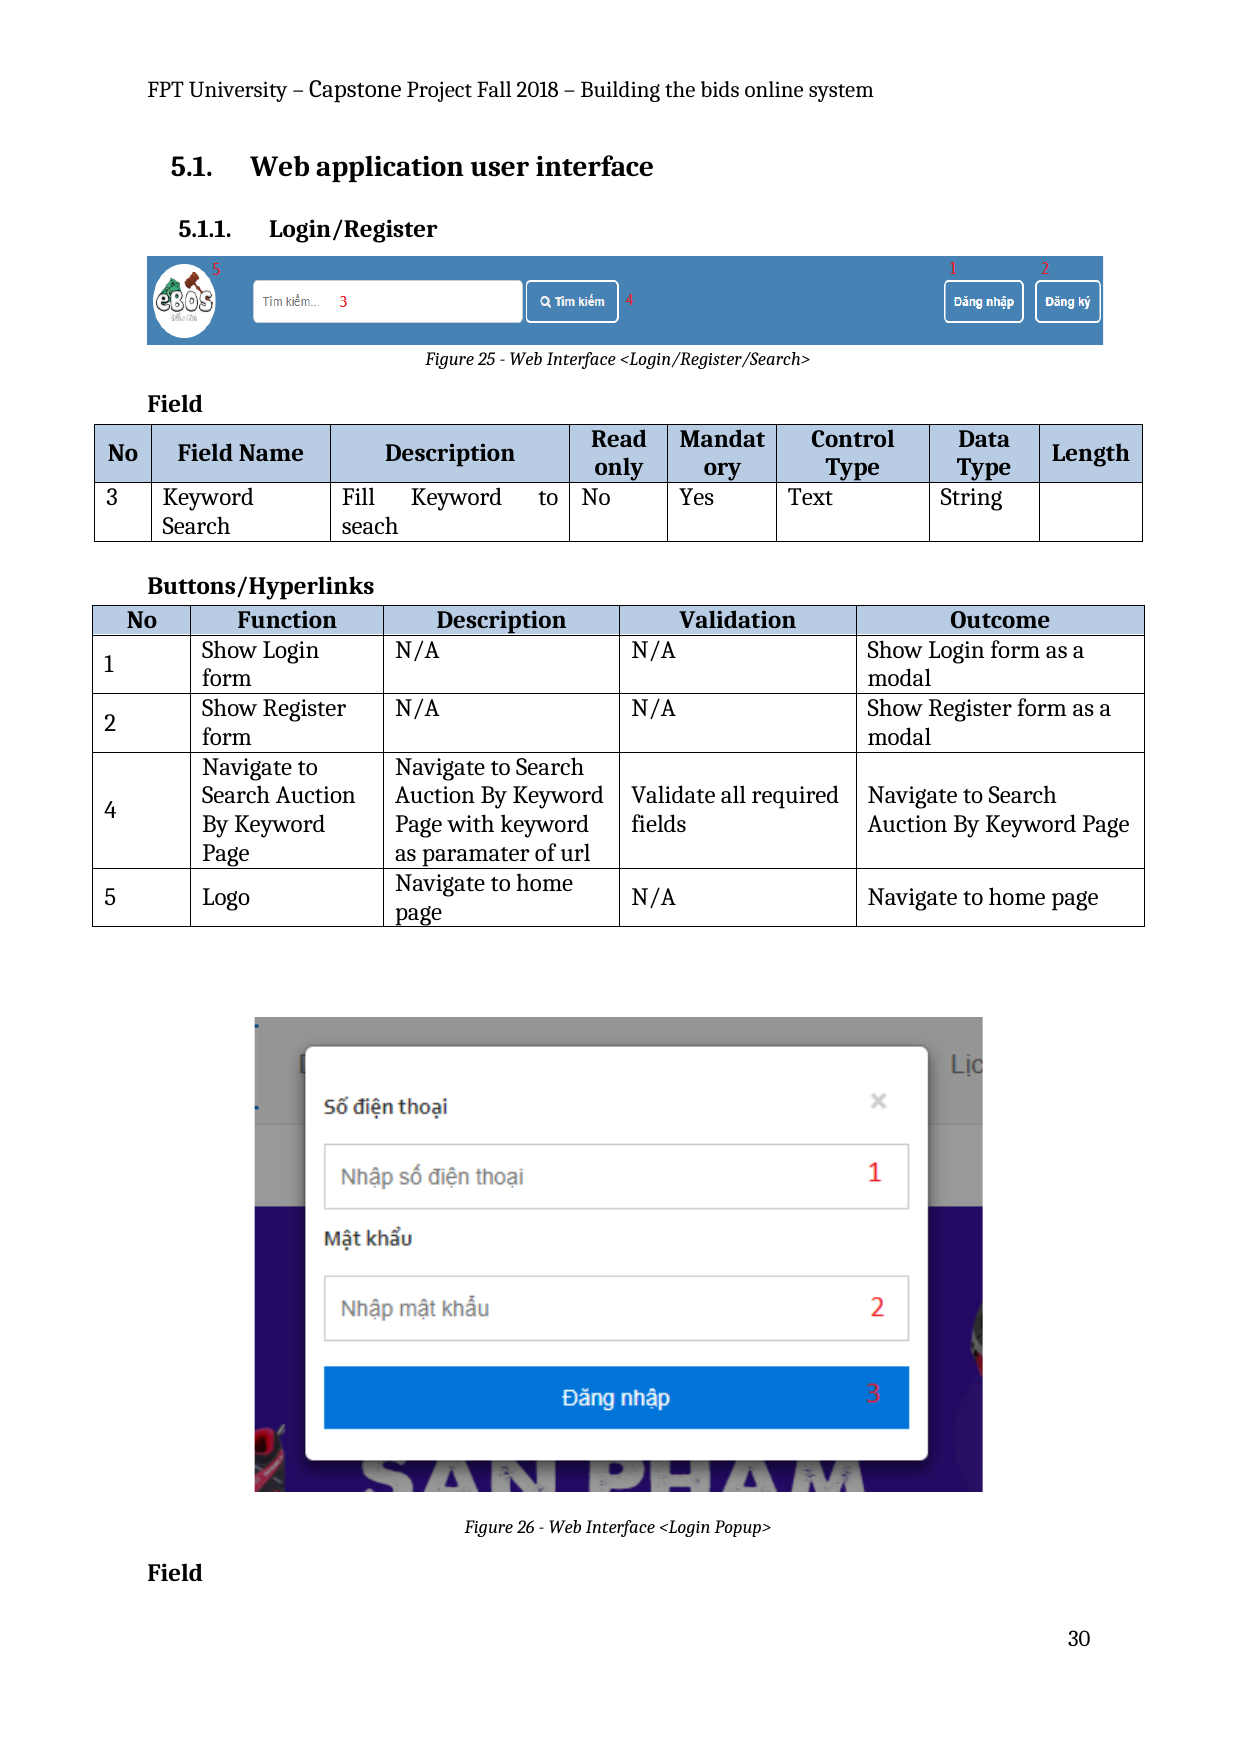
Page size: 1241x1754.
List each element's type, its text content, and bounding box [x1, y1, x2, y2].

table_cell Show Login form as a modal [857, 636, 1144, 693]
table_header Mandatory [668, 425, 776, 482]
table_cell Navigate to home page [857, 869, 1144, 926]
table_cell N/A [620, 694, 856, 752]
table_header Outcome [857, 606, 1144, 634]
text Figure 26 - Web Interface <Login Popup> [147, 1517, 1090, 1538]
table_cell N/A [384, 694, 619, 752]
table_cell 3 [95, 483, 151, 541]
text Field [147, 390, 1090, 419]
table_cell 1 [93, 636, 190, 693]
table_cell Yes [668, 483, 776, 541]
table_cell Keyword Search [152, 483, 330, 541]
table_cell No [570, 483, 667, 541]
table_header Control Type [777, 425, 929, 482]
table_cell Navigate to Search Auction By Keyword Page with keyword as paramater of url [384, 753, 619, 868]
table_header No [93, 606, 190, 634]
table_header Description [384, 606, 619, 634]
table_header Field Name [152, 425, 330, 482]
table_cell 5 [93, 869, 190, 926]
table_header No [95, 425, 151, 482]
table_cell Navigate to home page [384, 869, 619, 926]
table_cell String [930, 483, 1039, 541]
table_cell Show Login form [191, 636, 383, 693]
table_cell Validate all required fields [620, 753, 856, 868]
table_cell Show Register form [191, 694, 383, 752]
subtitle Web application user interface [213, 150, 1090, 183]
table_cell 4 [93, 753, 190, 868]
table_header Validation [620, 606, 856, 634]
text Figure 25 - Web Interface <Login/Register/Search> [147, 348, 1090, 369]
table_header Data Type [930, 425, 1039, 482]
text Buttons/Hyperlinks [147, 572, 1090, 601]
table_header Function [191, 606, 383, 634]
table_header Length [1040, 425, 1142, 482]
table_cell Show Register form as a modal [857, 694, 1144, 752]
table_cell Navigate to Search Auction By Keyword Page [191, 753, 383, 868]
subtitle Login/Register [231, 215, 1082, 244]
table_header Description [331, 425, 569, 482]
table_cell Fill Keyword to seach [331, 483, 569, 541]
table_header Read only [570, 425, 667, 482]
text Field [147, 1559, 1090, 1588]
picture [254, 1017, 983, 1492]
table_cell N/A [384, 636, 619, 693]
table_cell N/A [620, 869, 856, 926]
picture [147, 256, 1104, 345]
table_cell 2 [93, 694, 190, 752]
table_cell N/A [620, 636, 856, 693]
table_cell Text [777, 483, 929, 541]
table_cell [1040, 483, 1142, 541]
table_cell Navigate to Search Auction By Keyword Page [857, 753, 1144, 868]
table_cell Logo [191, 869, 383, 926]
